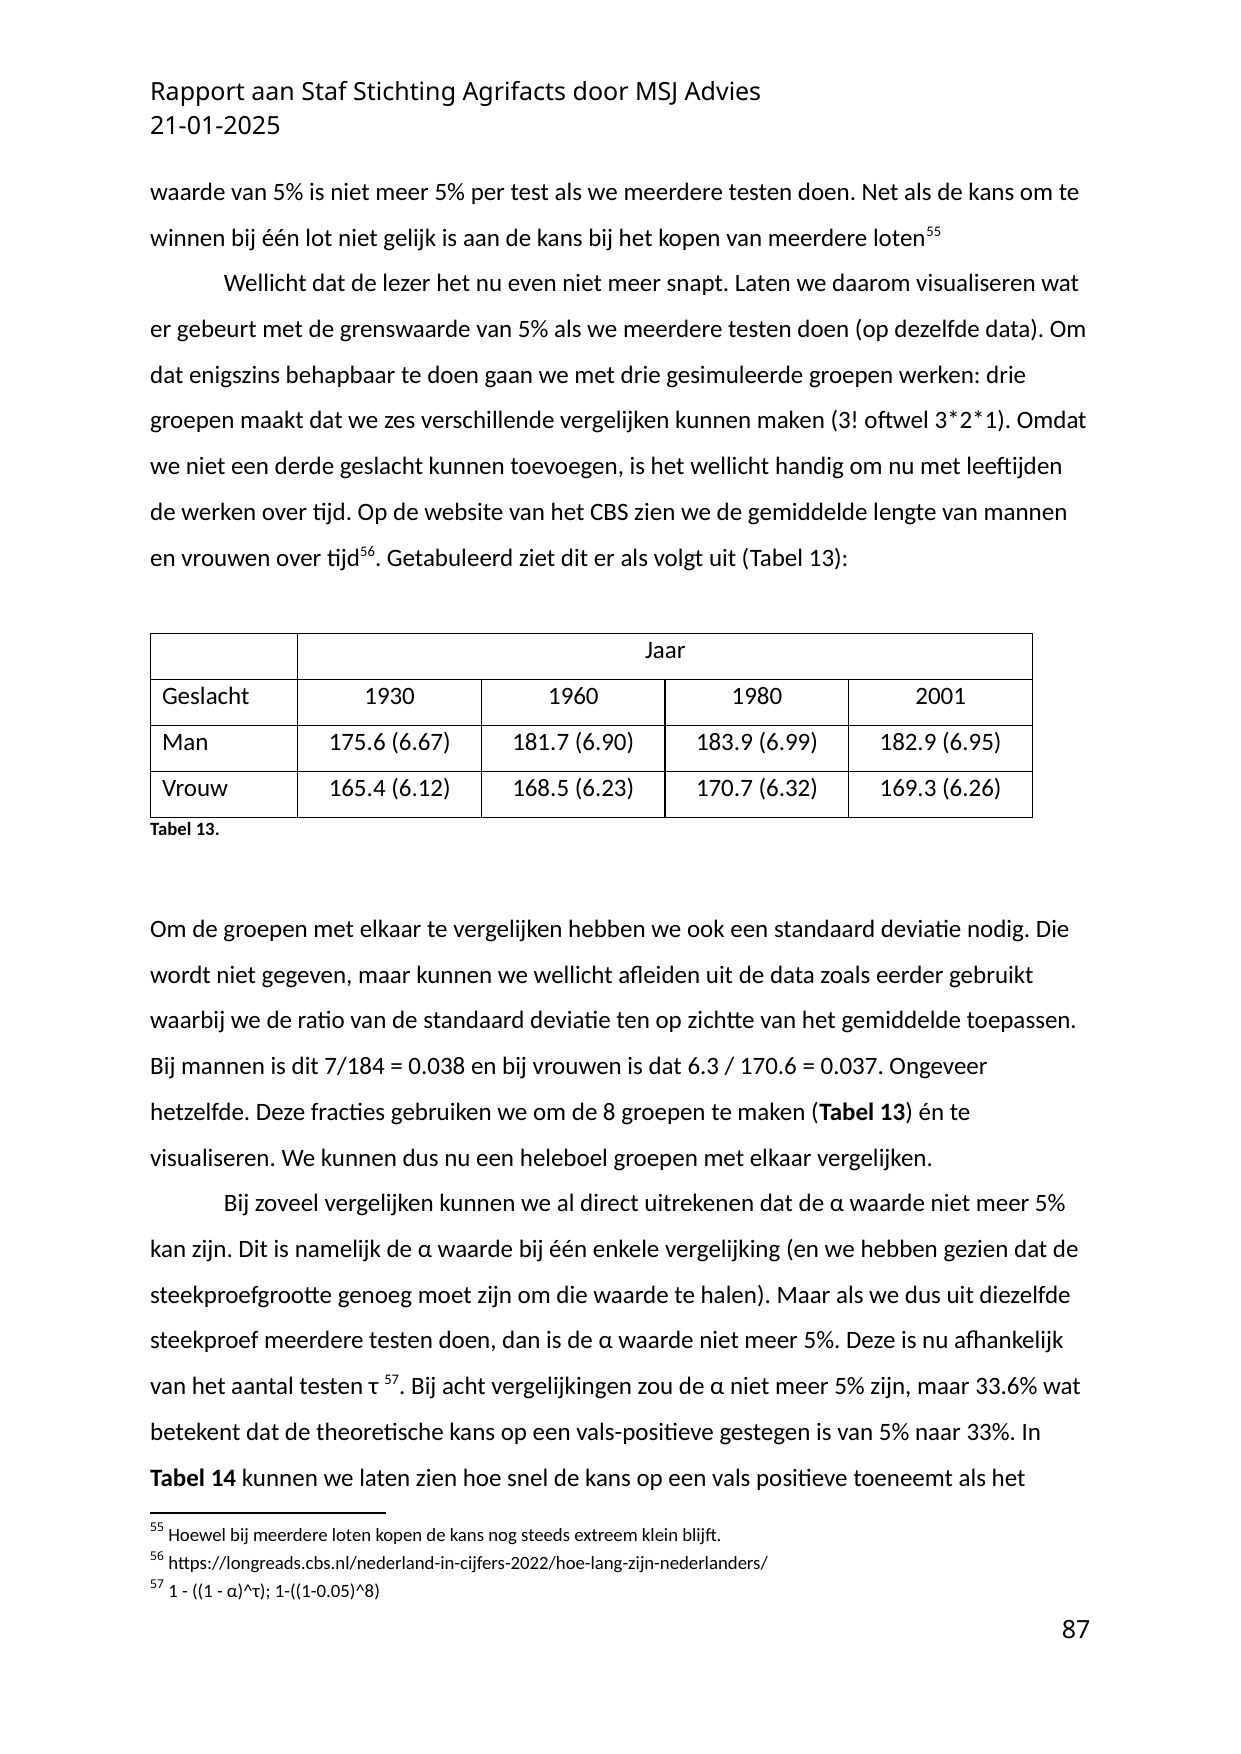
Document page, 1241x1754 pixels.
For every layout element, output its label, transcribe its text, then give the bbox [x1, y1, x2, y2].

table_cell Man [151, 726, 297, 771]
table_cell 183.9 (6.99) [666, 726, 848, 771]
table_cell 2001 [849, 680, 1032, 725]
table_cell 1960 [482, 680, 664, 725]
table_cell 169.3 (6.26) [849, 772, 1032, 817]
table_header Jaar [298, 634, 1032, 679]
table_cell 170.7 (6.32) [666, 772, 848, 817]
text Om de groepen met elkaar te vergelijken hebben we ook een standaard deviatie nodig. Die wordt niet gegeven, maar kunnen we wellicht afleiden uit de data zoals eerder gebruikt waarbij we de ratio van de standaard deviatie ten op zichtte van het gemiddelde toepassen. Bij mannen is dit 7/184 = 0.038 en bij vrouwen is dat 6.3 / 170.6 = 0.037. Ongeveer hetzelfde. Deze fracties gebruiken we om de 8 groepen te maken (Tabel 13) én te visualiseren. We kunnen dus nu een heleboel groepen met elkaar vergelijken. [150, 913, 1090, 1172]
table_cell 168.5 (6.23) [482, 772, 664, 817]
table_cell Vrouw [151, 772, 297, 817]
table_cell 182.9 (6.95) [849, 726, 1032, 771]
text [150, 176, 1090, 252]
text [150, 1187, 1090, 1492]
table_cell 1980 [666, 680, 848, 725]
table_cell 175.6 (6.67) [298, 726, 481, 771]
text Wellicht dat de lezer het nu even niet meer snapt. Laten we daarom visualiseren wat er gebeurt met de grenswaarde van 5% als we meerdere testen doen (op dezelfde data). Om dat enigszins behapbaar te doen gaan we met drie gesimuleerde groepen werken: drie groepen maakt dat we zes verschillende vergelijken kunnen maken (3! oftwel 3*2*1). Omdat we niet een derde geslacht kunnen toevoegen, is het wellicht handig om nu met leeftijden de werken over tijd. Op de website van het CBS zien we de gemiddelde lengte van mannen en vrouwen over tijd. Getabuleerd ziet dit er als volgt uit (Tabel 13): [150, 267, 1090, 572]
table_cell 165.4 (6.12) [298, 772, 481, 817]
table_cell Geslacht [151, 680, 297, 725]
table_cell 181.7 (6.90) [482, 726, 664, 771]
text Tabel 13. [150, 818, 1090, 841]
table_cell 1930 [298, 680, 481, 725]
table_header [151, 634, 297, 679]
